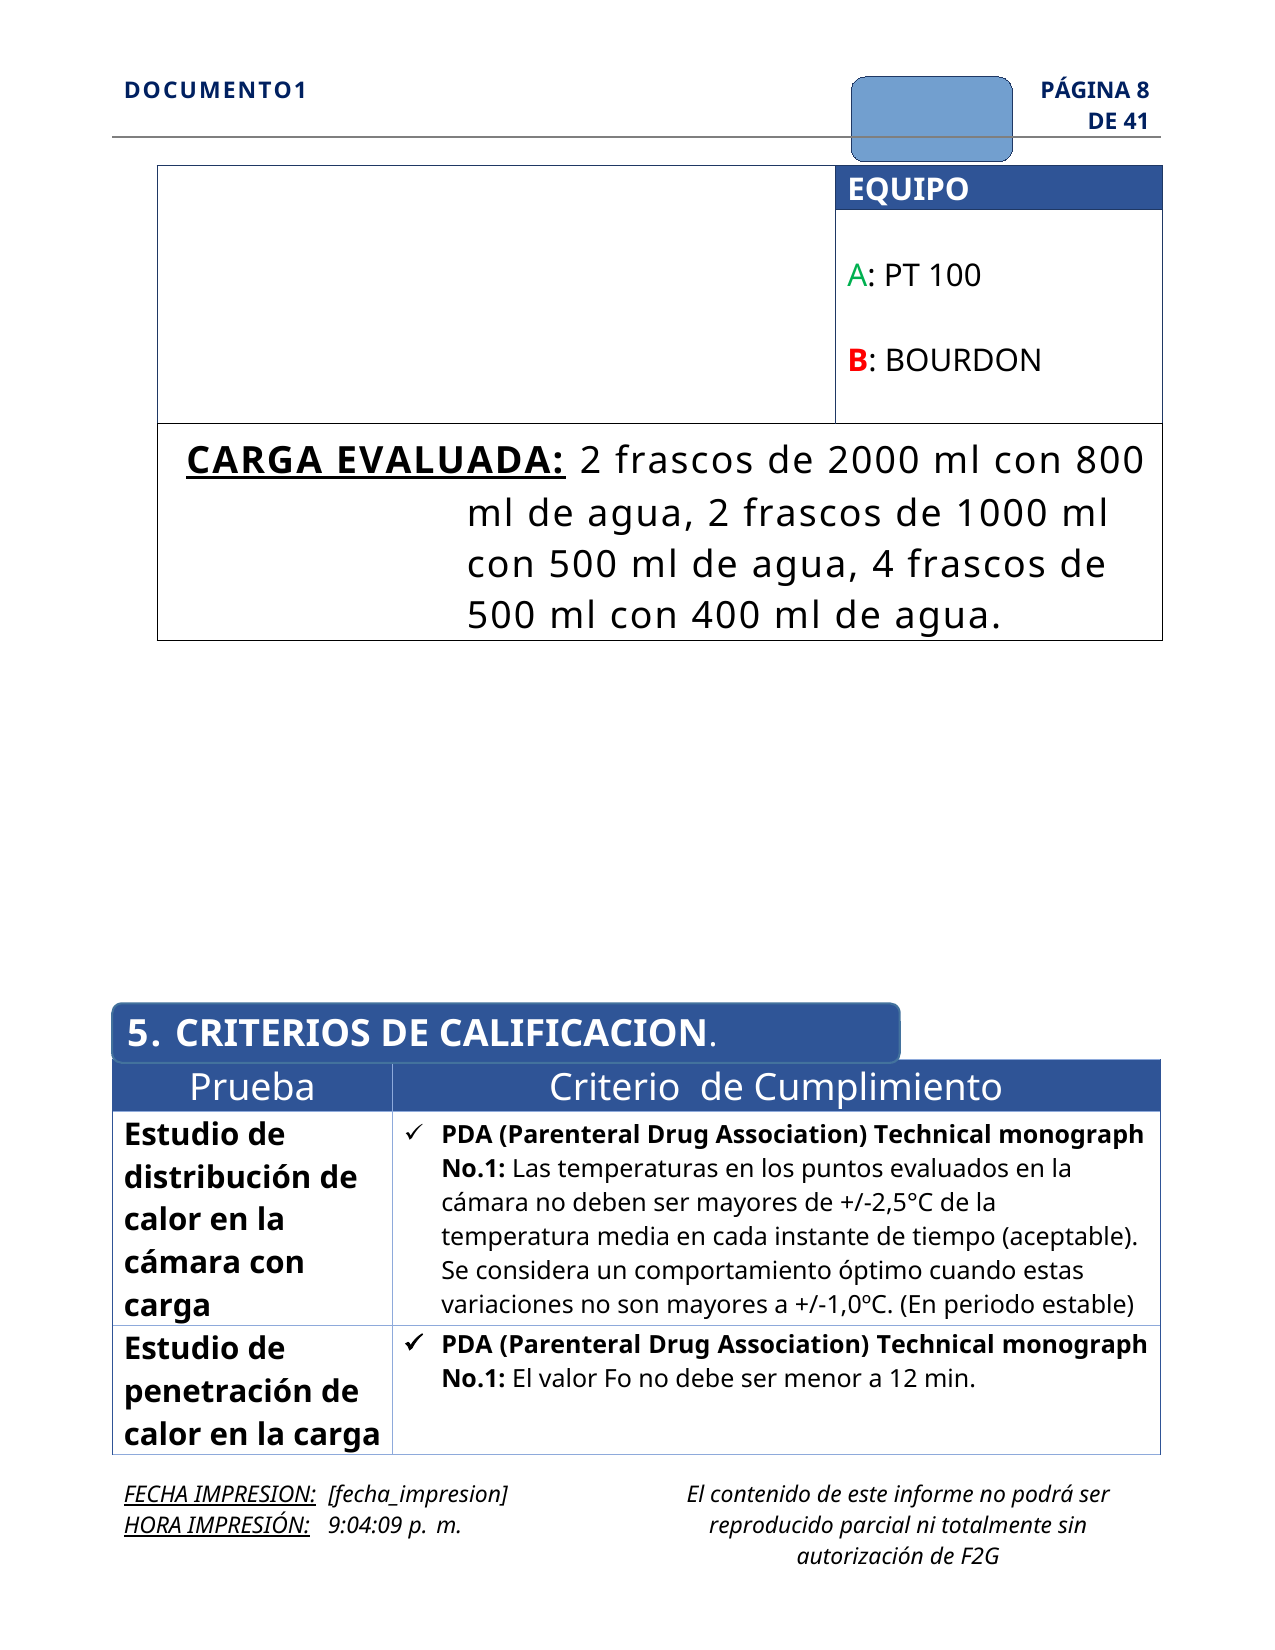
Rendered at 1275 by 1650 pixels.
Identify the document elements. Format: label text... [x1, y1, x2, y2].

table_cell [393, 1326, 1160, 1454]
table_header Criterio de Cumplimiento [393, 1060, 1160, 1111]
table_header Prueba [113, 1061, 392, 1111]
table_cell CARGA EVALUADA: 2 frascos de 2000 ml con 800 ml de agua, 2 frascos de 1000 ml con 500 ml de agua, 4 frascos de 500 ml con 400 ml de agua. [158, 424, 1162, 640]
table_cell PDA (Parenteral Drug Association) Technical monograph No.1: Las temperaturas en los puntos evaluados en la cámara no deben ser mayores de +/-2,5°C de la temperatura media en cada instante de tiempo (aceptable). Se considera un comportamiento óptimo cuando estas variaciones no son mayores a +/-1,0ºC. (En periodo estable) [393, 1112, 1160, 1325]
table_cell Estudio de distribución de calor en la cámara con carga [113, 1112, 392, 1325]
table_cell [113, 1326, 392, 1454]
table_cell SENSORES DEL EQUIPO [836, 166, 1162, 209]
table_cell A: PT 100 B: BOURDON [836, 210, 1162, 423]
